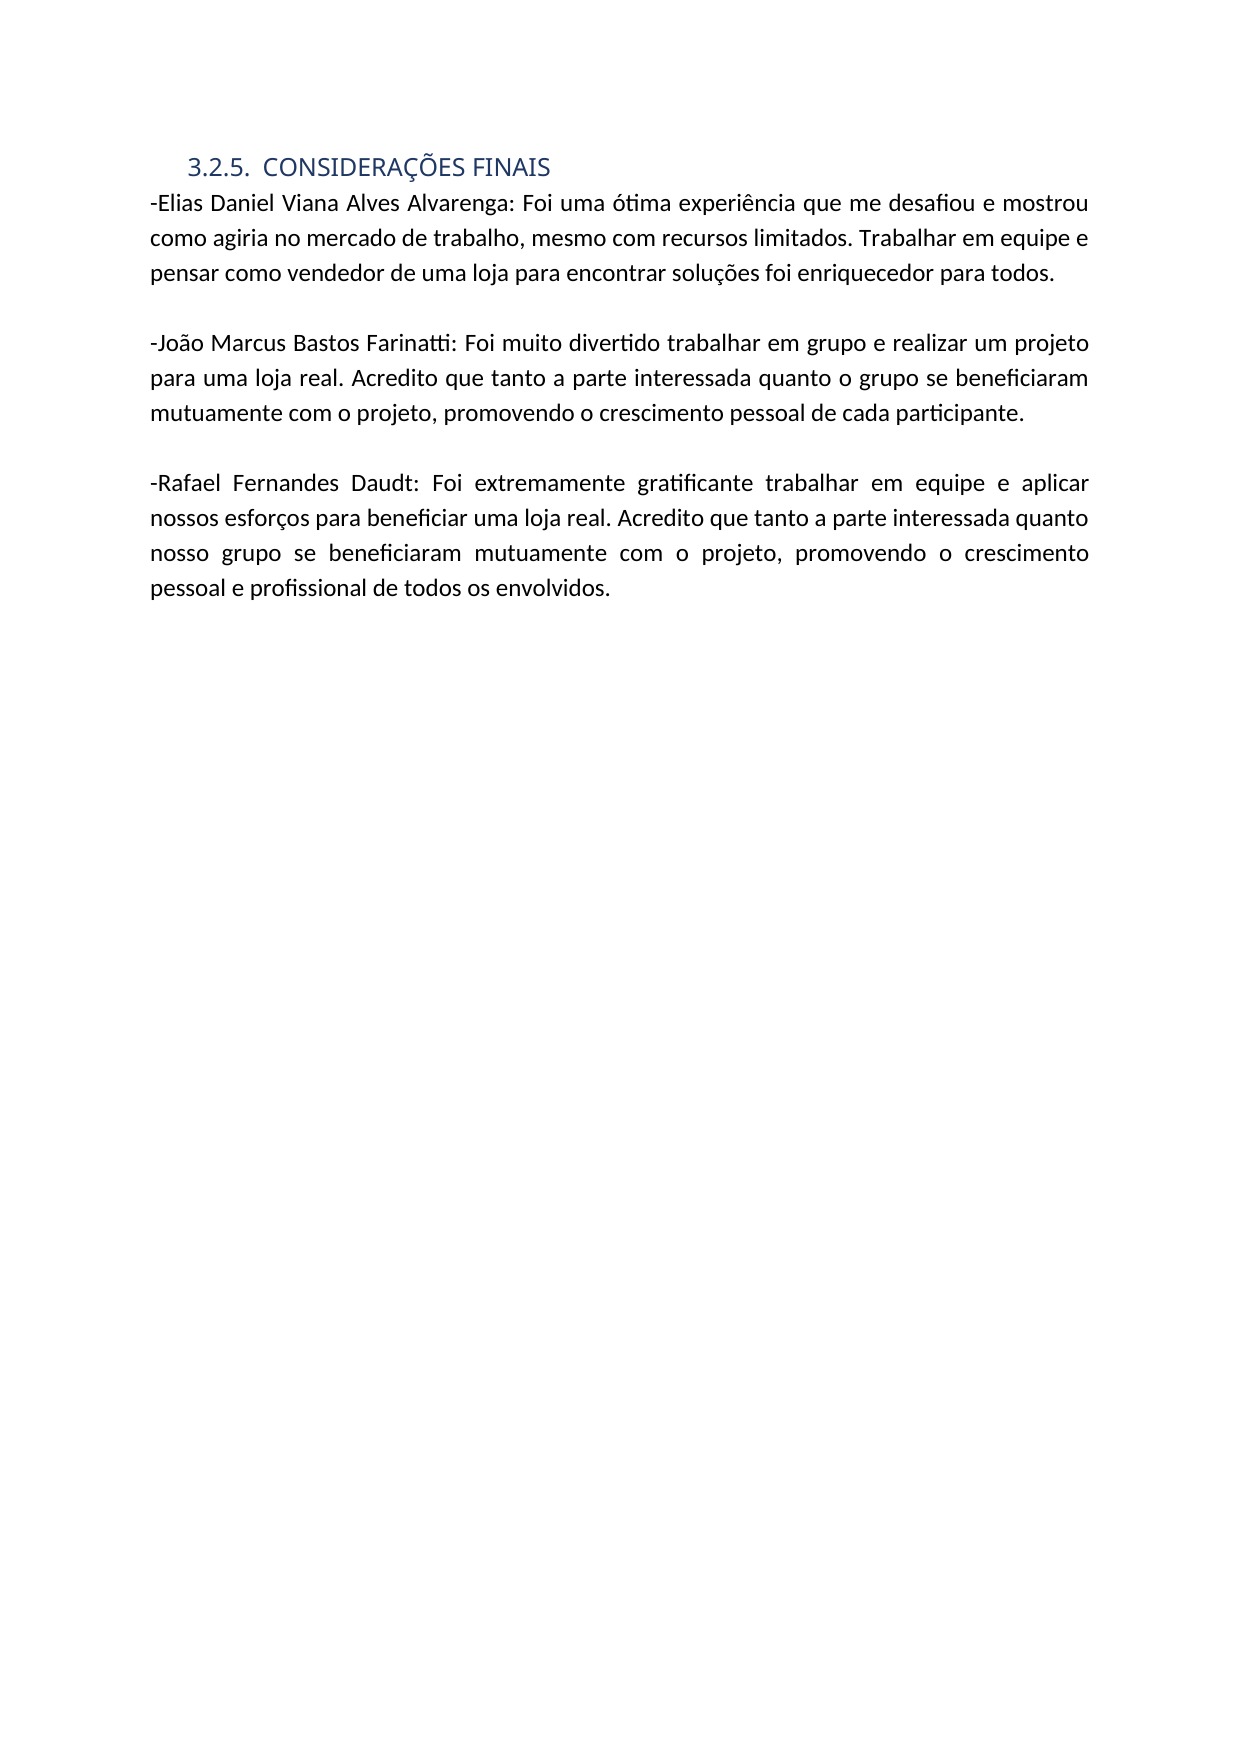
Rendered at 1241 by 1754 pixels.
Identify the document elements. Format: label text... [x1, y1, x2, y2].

text -João Marcus Bastos Farinatti: Foi muito divertido trabalhar em grupo e realizar um projeto para uma loja real. Acredito que tanto a parte interessada quanto o grupo se beneficiaram mutuamente com o projeto, promovendo o crescimento pessoal de cada participante. [150, 327, 1090, 427]
text -Rafael Fernandes Daudt: Foi extremamente gratificante trabalhar em equipe e aplicar nossos esforços para beneficiar uma loja real. Acredito que tanto a parte interessada quanto nosso grupo se beneficiaram mutuamente com o projeto, promovendo o crescimento pessoal e profissional de todos os envolvidos. [150, 467, 1090, 602]
subtitle CONSIDERAÇÕES FINAIS [187, 150, 1090, 184]
text -Elias Daniel Viana Alves Alvarenga: Foi uma ótima experiência que me desafiou e mostrou como agiria no mercado de trabalho, mesmo com recursos limitados. Trabalhar em equipe e pensar como vendedor de uma loja para encontrar soluções foi enriquecedor para todos. [150, 187, 1090, 287]
